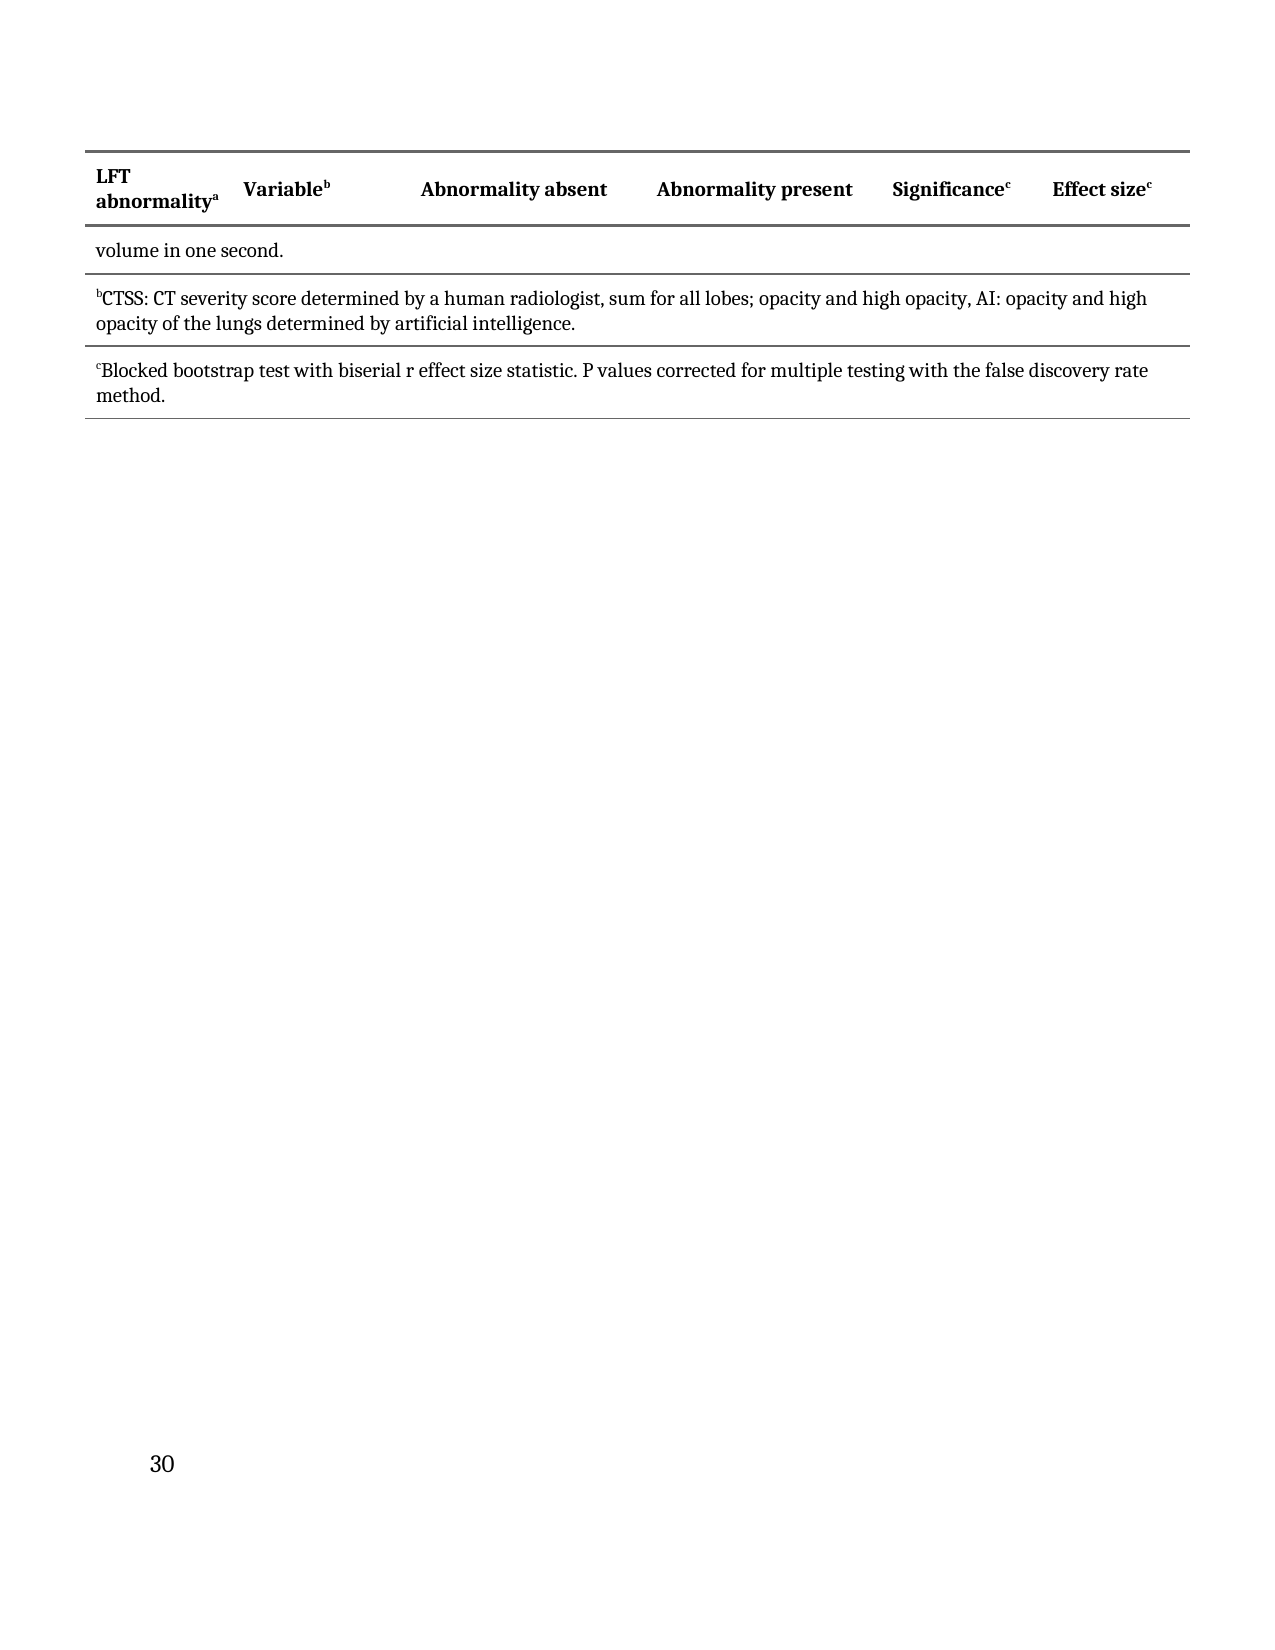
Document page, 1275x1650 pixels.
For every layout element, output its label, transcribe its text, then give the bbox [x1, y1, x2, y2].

table_cell cBlocked bootstrap test with biserial r effect size statistic. P values corrected for multiple testing with the false discovery rate method. [85, 347, 1190, 418]
table_cell bCTSS: CT severity score determined by a human radiologist, sum for all lobes; opacity and high opacity, AI: opacity and high opacity of the lungs determined by artificial intelligence. [85, 275, 1190, 345]
table_header LFT abnormalitya [85, 153, 233, 224]
table_header Variableb [233, 153, 410, 224]
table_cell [85, 227, 1190, 273]
table_header Effect sizec [1042, 153, 1190, 224]
table_header Abnormality absent [410, 153, 646, 224]
table_header Significancec [883, 153, 1042, 224]
table_header Abnormality present [646, 153, 882, 224]
